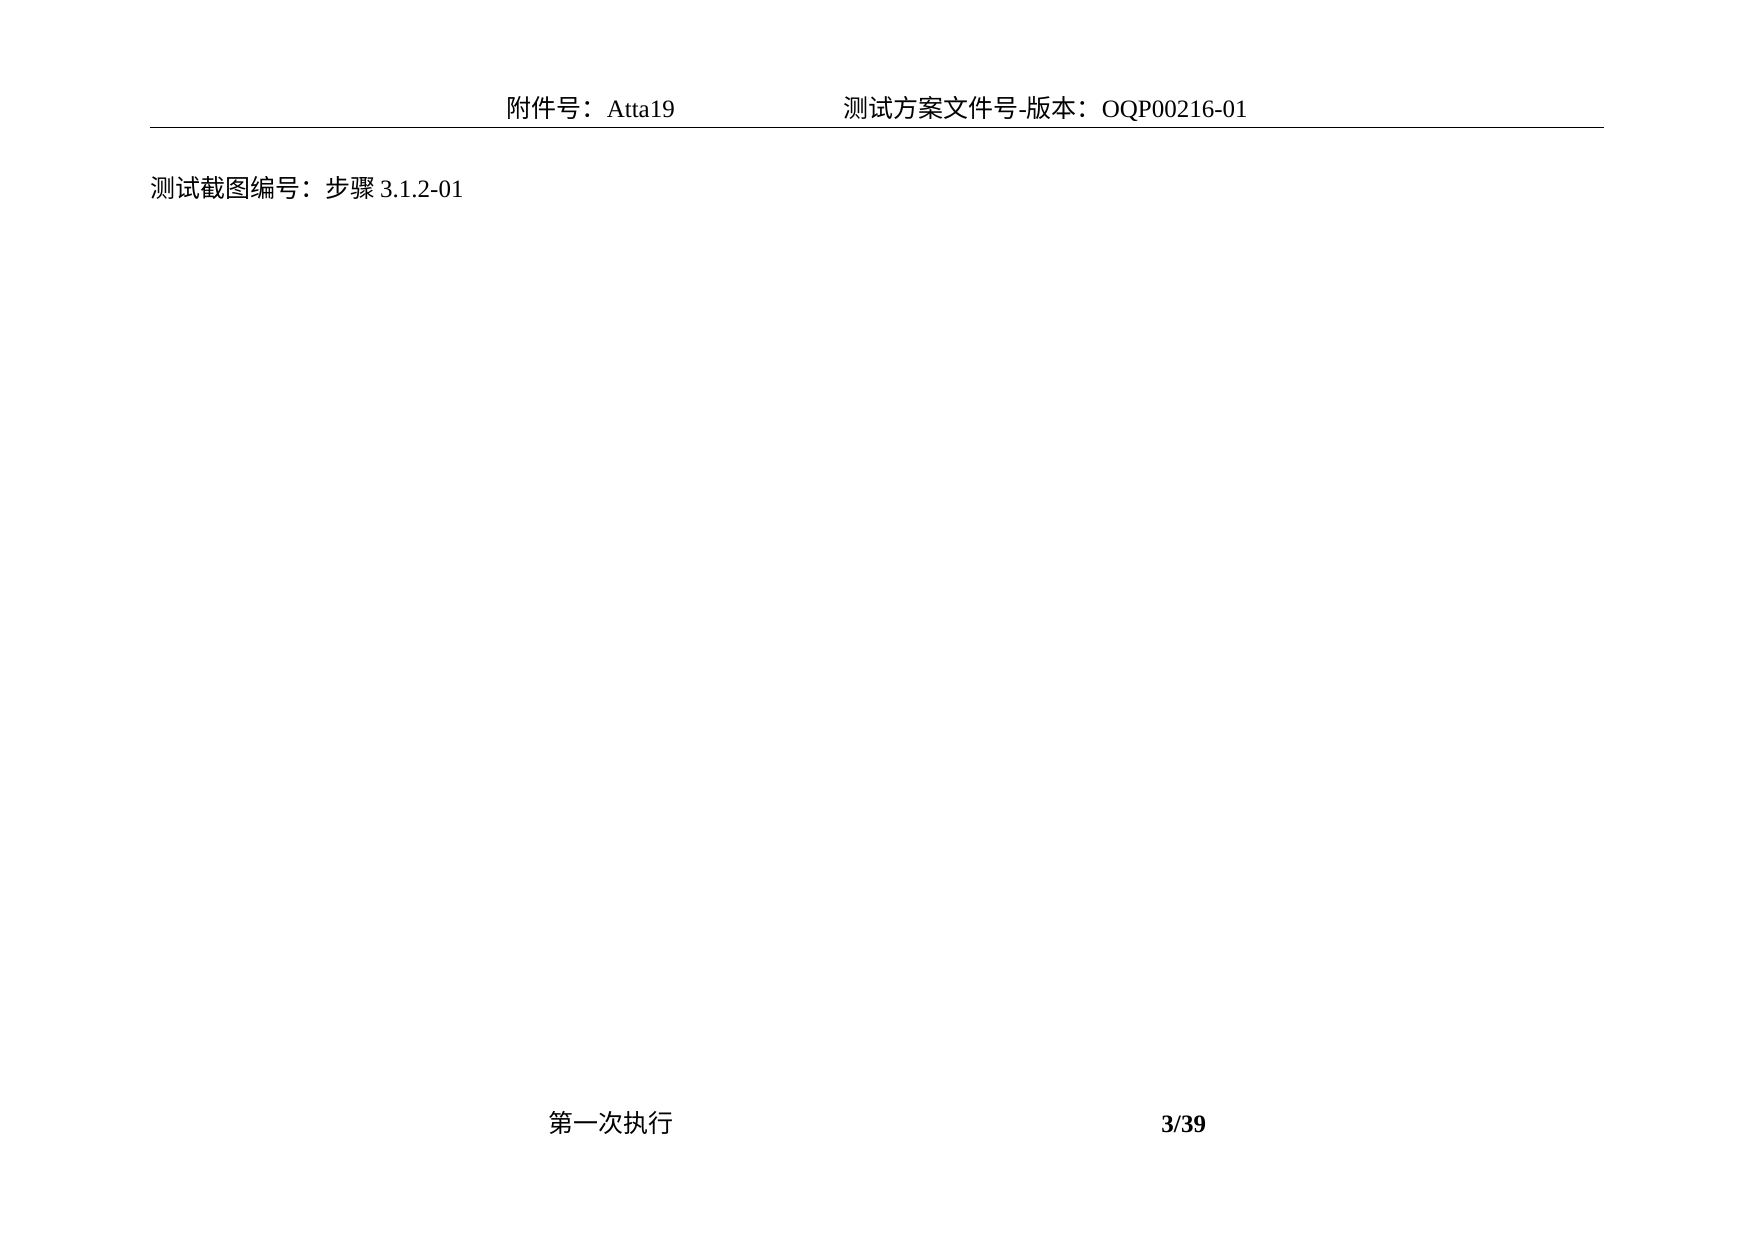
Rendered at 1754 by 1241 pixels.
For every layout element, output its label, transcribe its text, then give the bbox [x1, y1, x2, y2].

text 测试截图编号：步骤3.1.2-01 [150, 154, 1604, 219]
